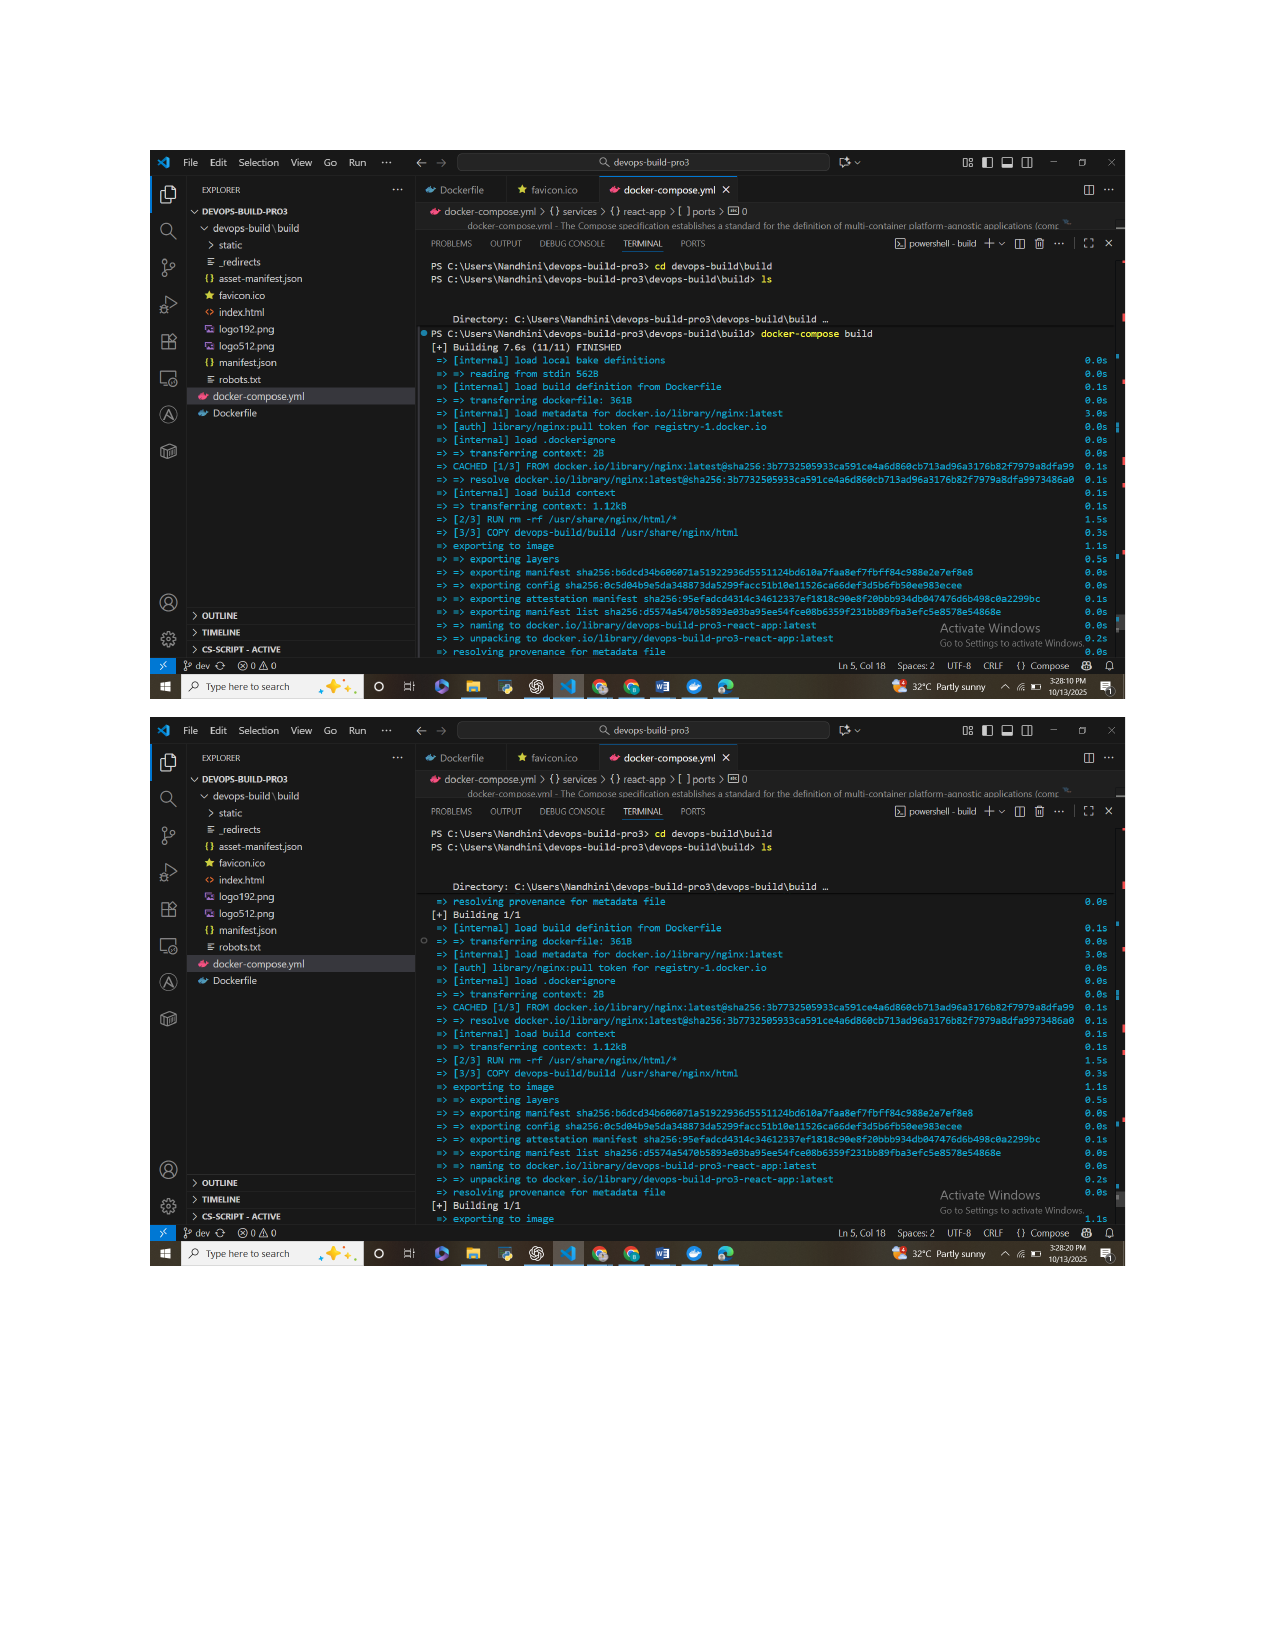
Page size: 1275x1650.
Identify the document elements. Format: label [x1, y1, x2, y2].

picture [150, 717, 1125, 1266]
picture [150, 150, 1125, 699]
